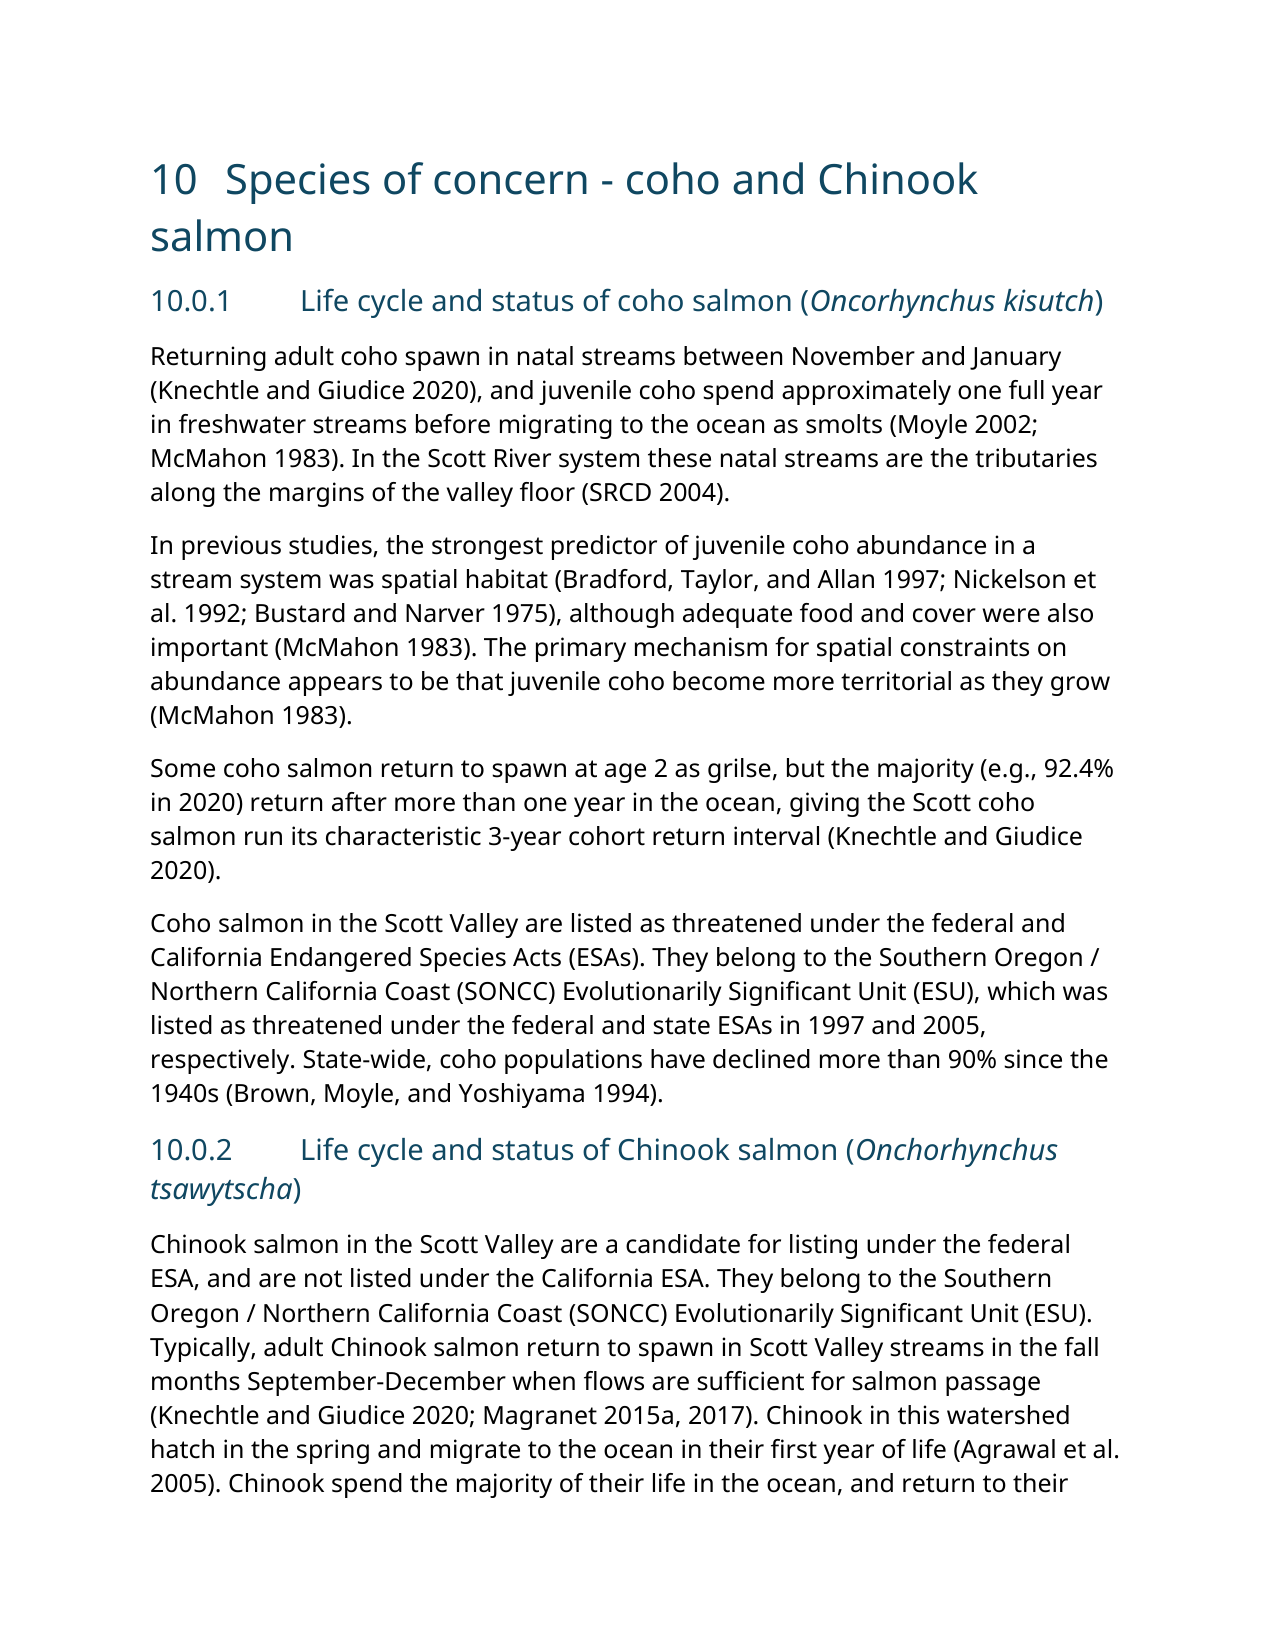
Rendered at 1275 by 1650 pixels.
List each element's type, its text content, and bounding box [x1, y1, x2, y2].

text In previous studies, the strongest predictor of juvenile coho abundance in a stream system was spatial habitat (Bradford, Taylor, and Allan 1997; Nickelson et al. 1992; Bustard and Narver 1975), although adequate food and cover were also important (McMahon 1983). The primary mechanism for spatial constraints on abundance appears to be that juvenile coho become more territorial as they grow (McMahon 1983). [150, 528, 1125, 732]
subtitle 10.0.1 Life cycle and status of coho salmon (Oncorhynchus kisutch) [150, 280, 1125, 320]
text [150, 1227, 1125, 1499]
text Returning adult coho spawn in natal streams between November and January (Knechtle and Giudice 2020), and juvenile coho spend approximately one full year in freshwater streams before migrating to the ocean as smolts (Moyle 2002; McMahon 1983). In the Scott River system these natal streams are the tributaries along the margins of the valley floor (SRCD 2004). [150, 339, 1125, 509]
subtitle 10 Species of concern - coho and Chinook salmon [150, 150, 1125, 263]
text Coho salmon in the Scott Valley are listed as threatened under the federal and California Endangered Species Acts (ESAs). They belong to the Southern Oregon / Northern California Coast (SONCC) Evolutionarily Significant Unit (ESU), which was listed as threatened under the federal and state ESAs in 1997 and 2005, respectively. State-wide, coho populations have declined more than 90% since the 1940s (Brown, Moyle, and Yoshiyama 1994). [150, 906, 1125, 1110]
text Some coho salmon return to spawn at age 2 as grilse, but the majority (e.g., 92.4% in 2020) return after more than one year in the ocean, giving the Scott coho salmon run its characteristic 3-year cohort return interval (Knechtle and Giudice 2020). [150, 751, 1125, 887]
subtitle 10.0.2 Life cycle and status of Chinook salmon (Onchorhynchus tsawytscha) [150, 1129, 1125, 1208]
